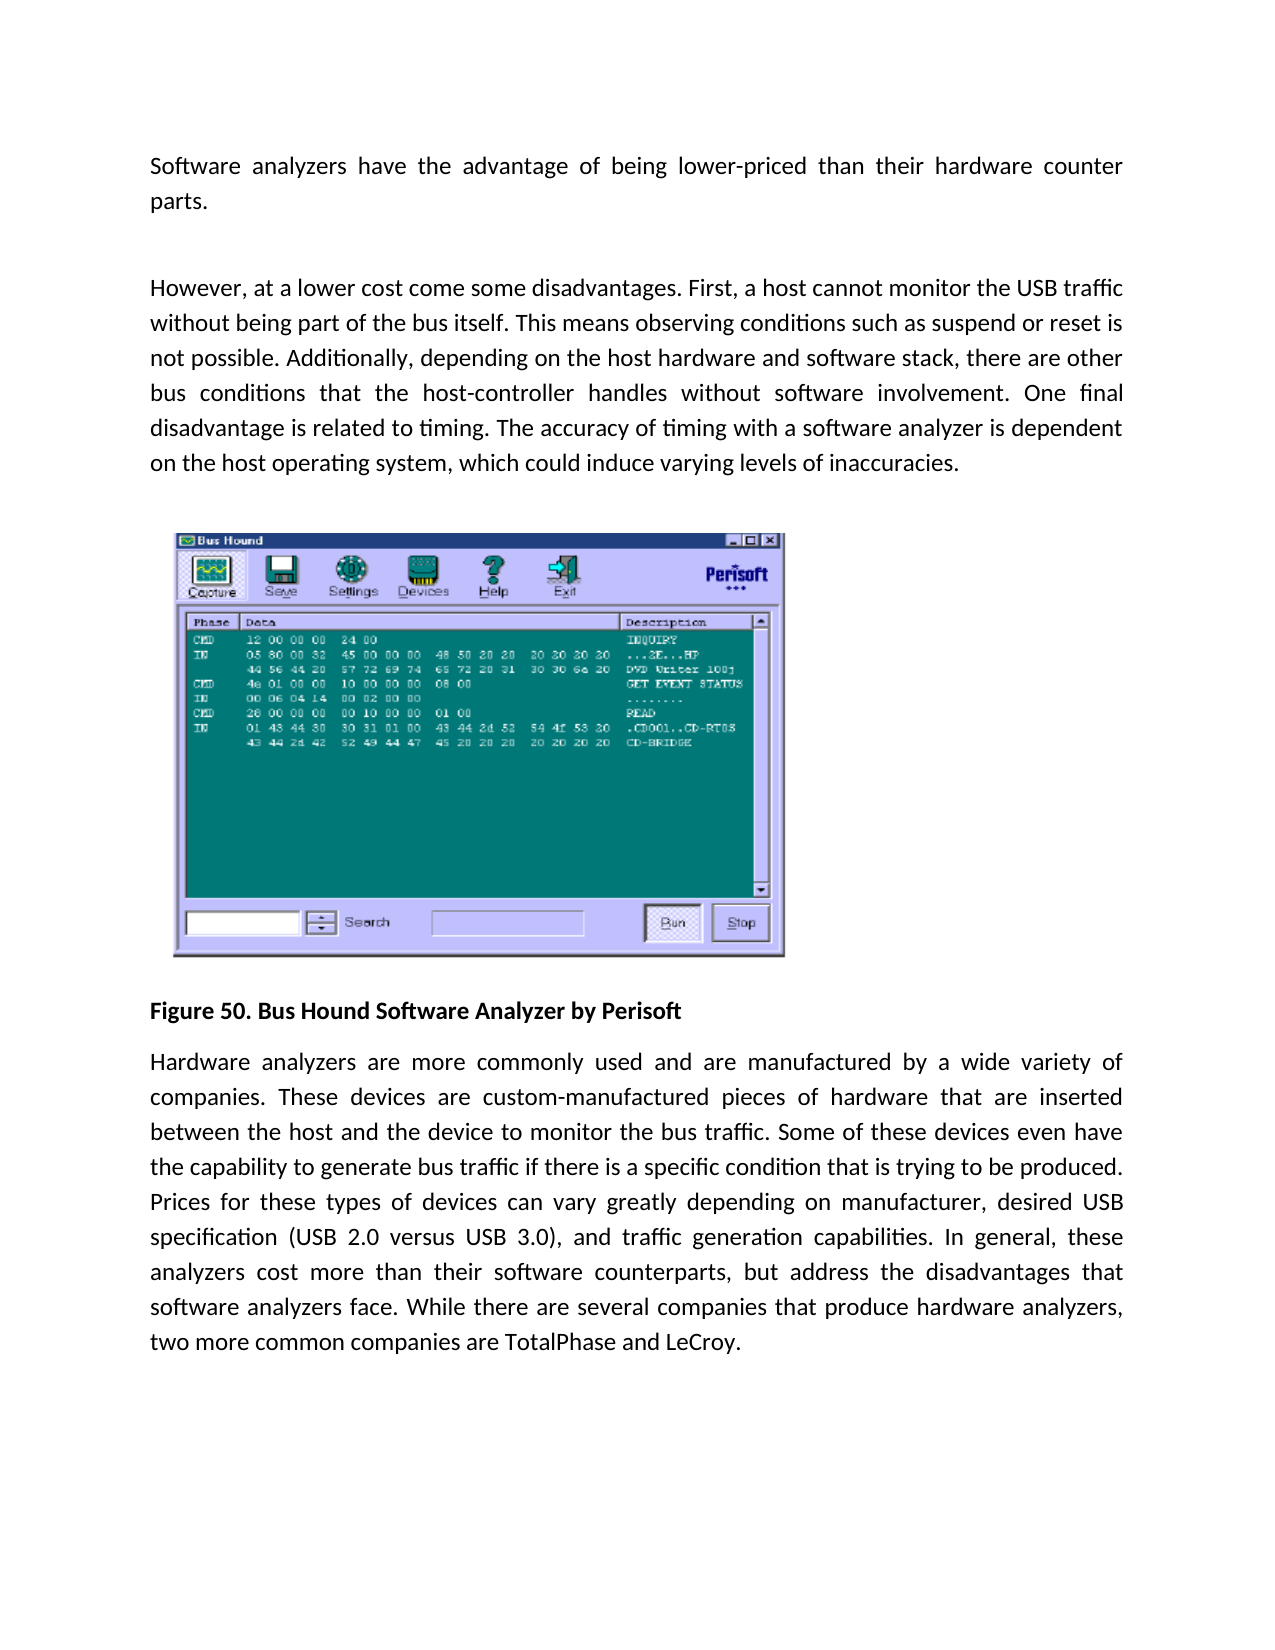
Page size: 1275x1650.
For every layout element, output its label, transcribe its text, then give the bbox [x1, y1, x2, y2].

text Figure 50. Bus Hound Software Analyzer by Perisoft [150, 995, 1125, 1025]
text Hardware analyzers are more commonly used and are manufactured by a wide variety of companies. These devices are custom-manufactured pieces of hardware that are inserted between the host and the device to monitor the bus traffic. Some of these devices even have the capability to generate bus traffic if there is a specific condition that is trying to be produced. Prices for these types of devices can vary greatly depending on manufacturer, desired USB specification (USB 2.0 versus USB 3.0), and traffic generation capabilities. In general, these analyzers cost more than their software counterparts, but address the disadvantages that software analyzers face. While there are several companies that produce hardware analyzers, two more common companies are TotalPhase and LeCroy. [150, 1046, 1125, 1357]
text However, at a lower cost come some disadvantages. First, a host cannot monitor the USB traffic without being part of the bus itself. This means observing conditions such as suspend or reset is not possible. Additionally, depending on the host hardware and software stack, there are other bus conditions that the host-controller handles without software involvement. One final disadvantage is related to timing. The accuracy of timing with a software analyzer is dependent on the host operating system, which could induce varying levels of inaccuracies. [150, 272, 1125, 477]
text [150, 150, 1125, 216]
